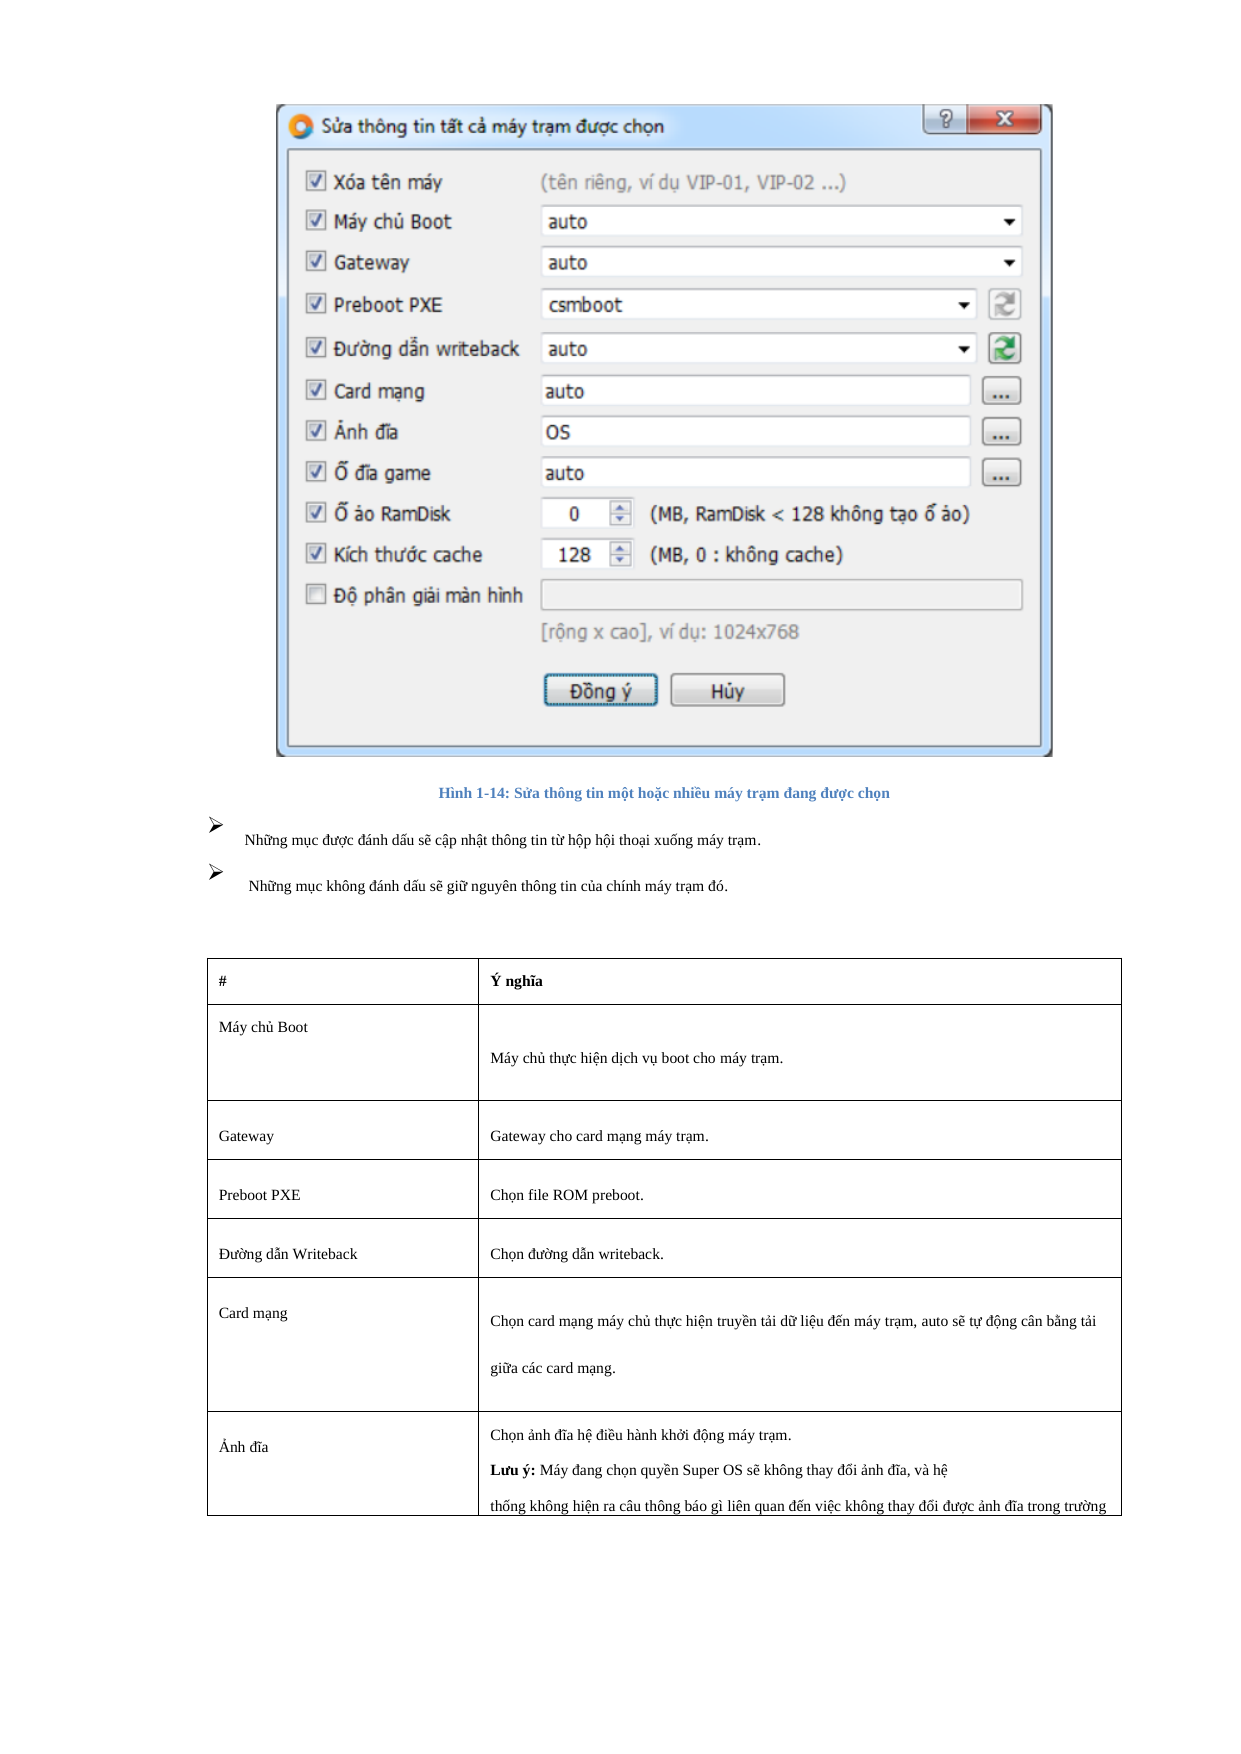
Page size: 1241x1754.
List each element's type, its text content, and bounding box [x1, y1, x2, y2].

table_cell Chọn card mạng máy chủ thực hiện truyền tải dữ liệu đến máy trạm, auto sẽ tự động cân bằng tải giữa các card mạng. [479, 1278, 1121, 1411]
table_cell Card mạng [208, 1278, 478, 1411]
table_cell Chọn đường dẫn writeback. [479, 1219, 1121, 1277]
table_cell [479, 1412, 1121, 1515]
list Những mục không đánh dấu sẽ giữ nguyên thông tin của chính máy trạm đó. [207, 864, 1122, 895]
table_cell Preboot PXE [208, 1160, 478, 1218]
picture [275, 103, 1054, 757]
table_cell Gateway cho card mạng máy trạm. [479, 1101, 1121, 1159]
text Hình 1-14: Sửa thông tin một hoặc nhiều máy trạm đang được chọn [207, 771, 1122, 802]
table_cell Máy chủ Boot [208, 1005, 478, 1100]
table_header # [208, 959, 478, 1004]
table_cell Chọn file ROM preboot. [479, 1160, 1121, 1218]
table_header Ý nghĩa [479, 959, 1121, 1004]
table_cell Gateway [208, 1101, 478, 1159]
table_cell Máy chủ thực hiện dịch vụ boot cho máy trạm. [479, 1005, 1121, 1100]
list Những mục được đánh dấu sẽ cập nhật thông tin từ hộp hội thoại xuống máy trạm. [207, 817, 1122, 848]
table_cell Ảnh đĩa [208, 1412, 478, 1515]
table_cell Đường dẫn Writeback [208, 1219, 478, 1277]
